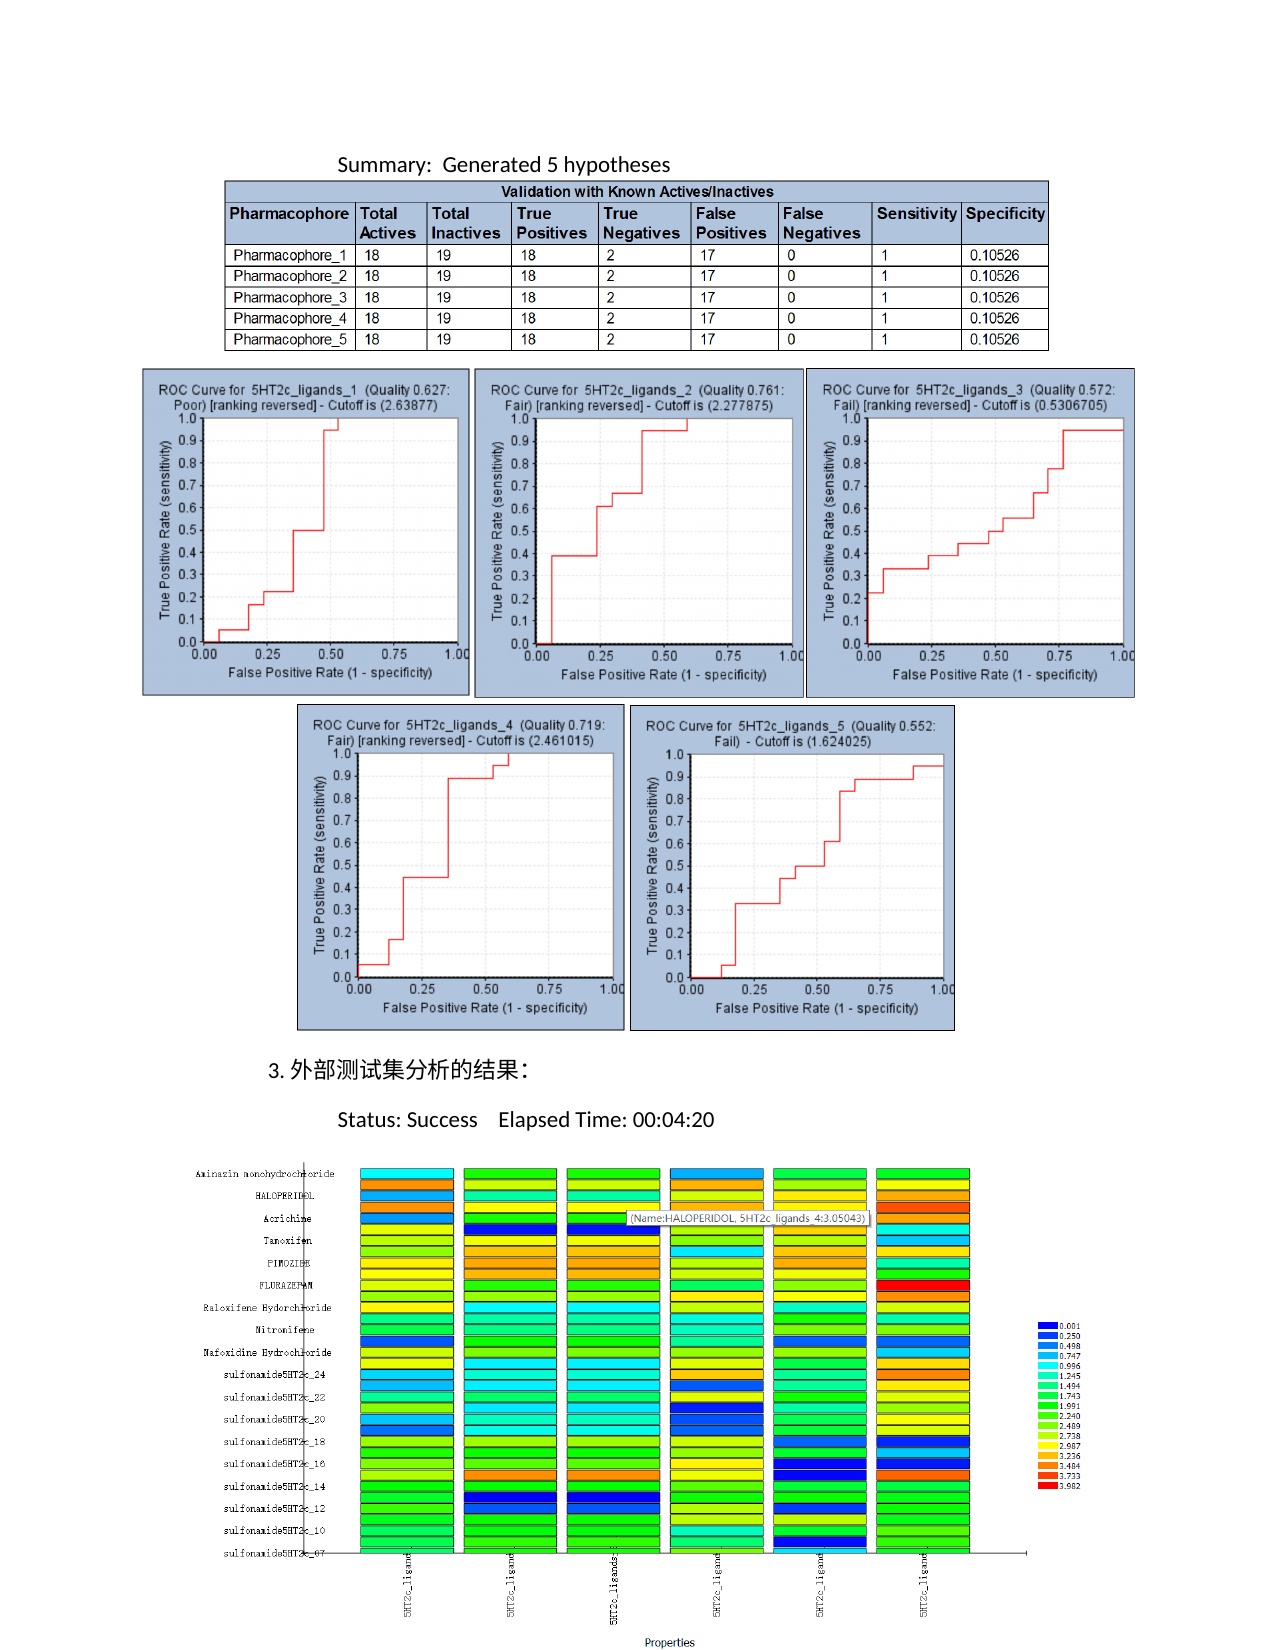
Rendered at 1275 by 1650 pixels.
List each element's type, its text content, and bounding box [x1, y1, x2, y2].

picture [222, 178, 1053, 354]
picture [474, 368, 804, 698]
picture [296, 703, 625, 1031]
picture [187, 1161, 1088, 1650]
picture [140, 367, 471, 698]
text Summary: Generated 5 hypotheses [187, 150, 1087, 178]
text Status: Success Elapsed Time: 00:04:20 [187, 1105, 1087, 1133]
picture [806, 368, 1135, 698]
picture [629, 704, 956, 1032]
